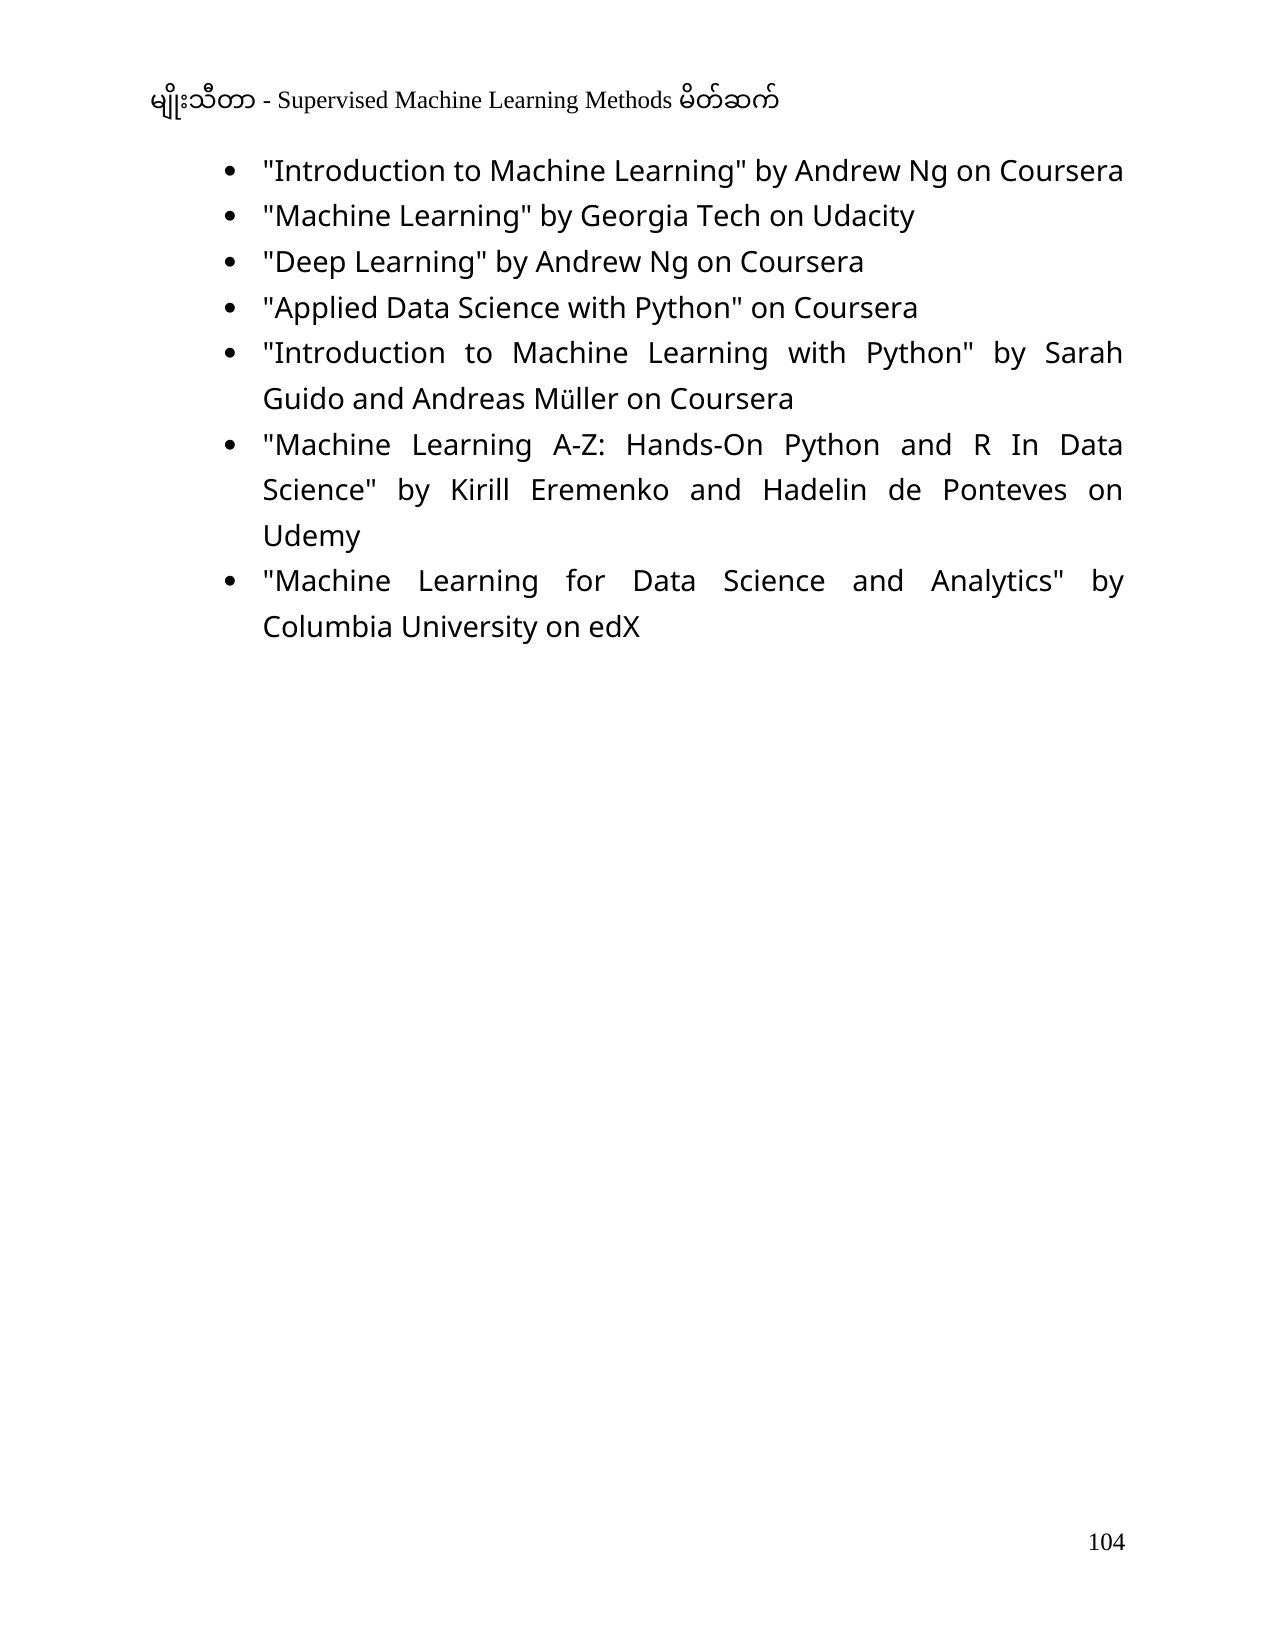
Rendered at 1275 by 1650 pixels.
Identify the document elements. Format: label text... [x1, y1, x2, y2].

list "Machine Learning for Data Science and Analytics" by Columbia University on edX [225, 561, 1125, 646]
list "Machine Learning" by Georgia Tech on Udacity [225, 196, 1125, 235]
list "Introduction to Machine Learning with Python" by Sarah Guido and Andreas Müller on Coursera [225, 332, 1125, 418]
list "Deep Learning" by Andrew Ng on Coursera [225, 241, 1125, 281]
list "Machine Learning A-Z: Hands-On Python and R In Data Science" by Kirill Eremenko and Hadelin de Ponteves on Udemy [225, 424, 1125, 555]
list "Applied Data Science with Python" on Coursera [225, 287, 1125, 327]
list "Introduction to Machine Learning" by Andrew Ng on Coursera [225, 150, 1125, 190]
